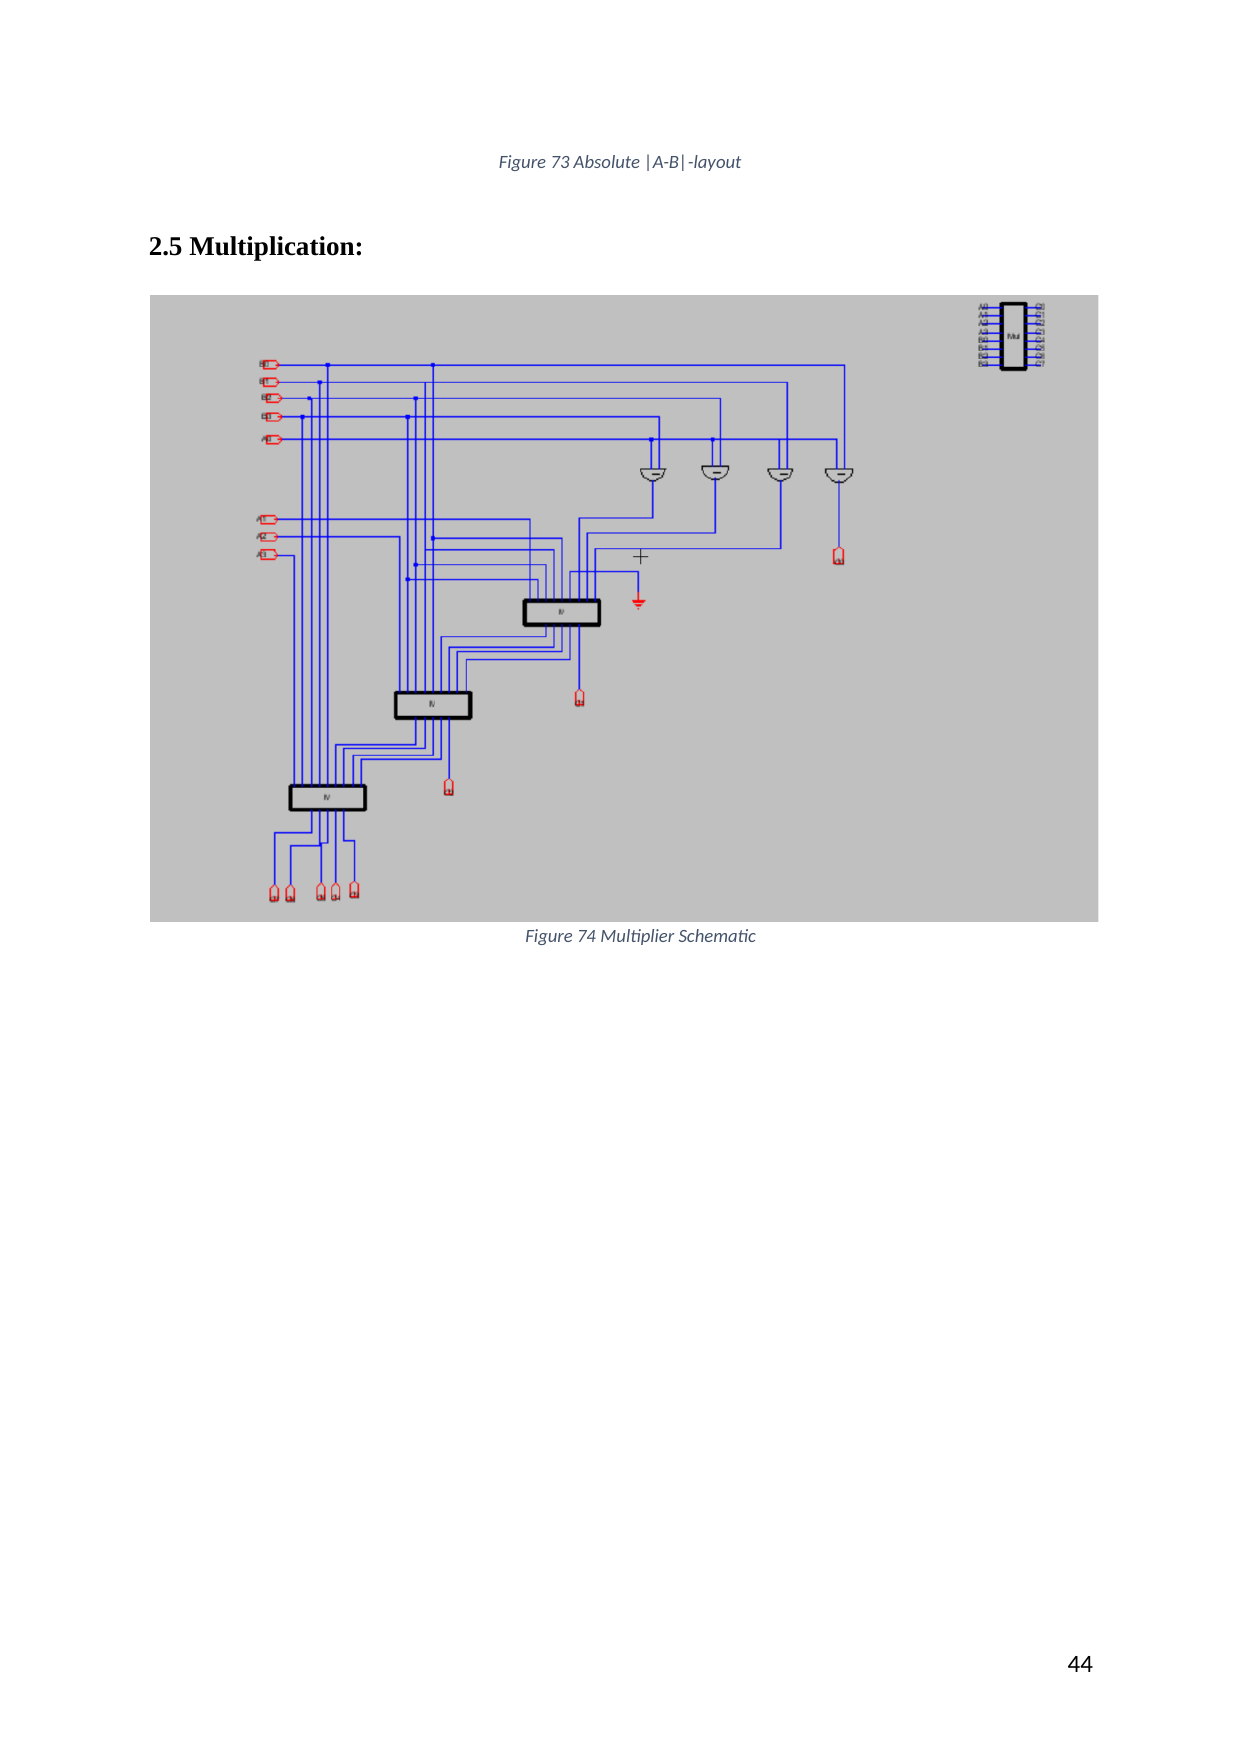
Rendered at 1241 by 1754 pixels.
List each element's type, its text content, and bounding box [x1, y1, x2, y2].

text Figure 74 Multiplier Schematic [464, 924, 1099, 947]
picture [150, 295, 1099, 922]
text Figure 73 Absolute |A-B|-layout [150, 150, 1090, 173]
text 2.5 Multiplication: [148, 231, 1099, 262]
